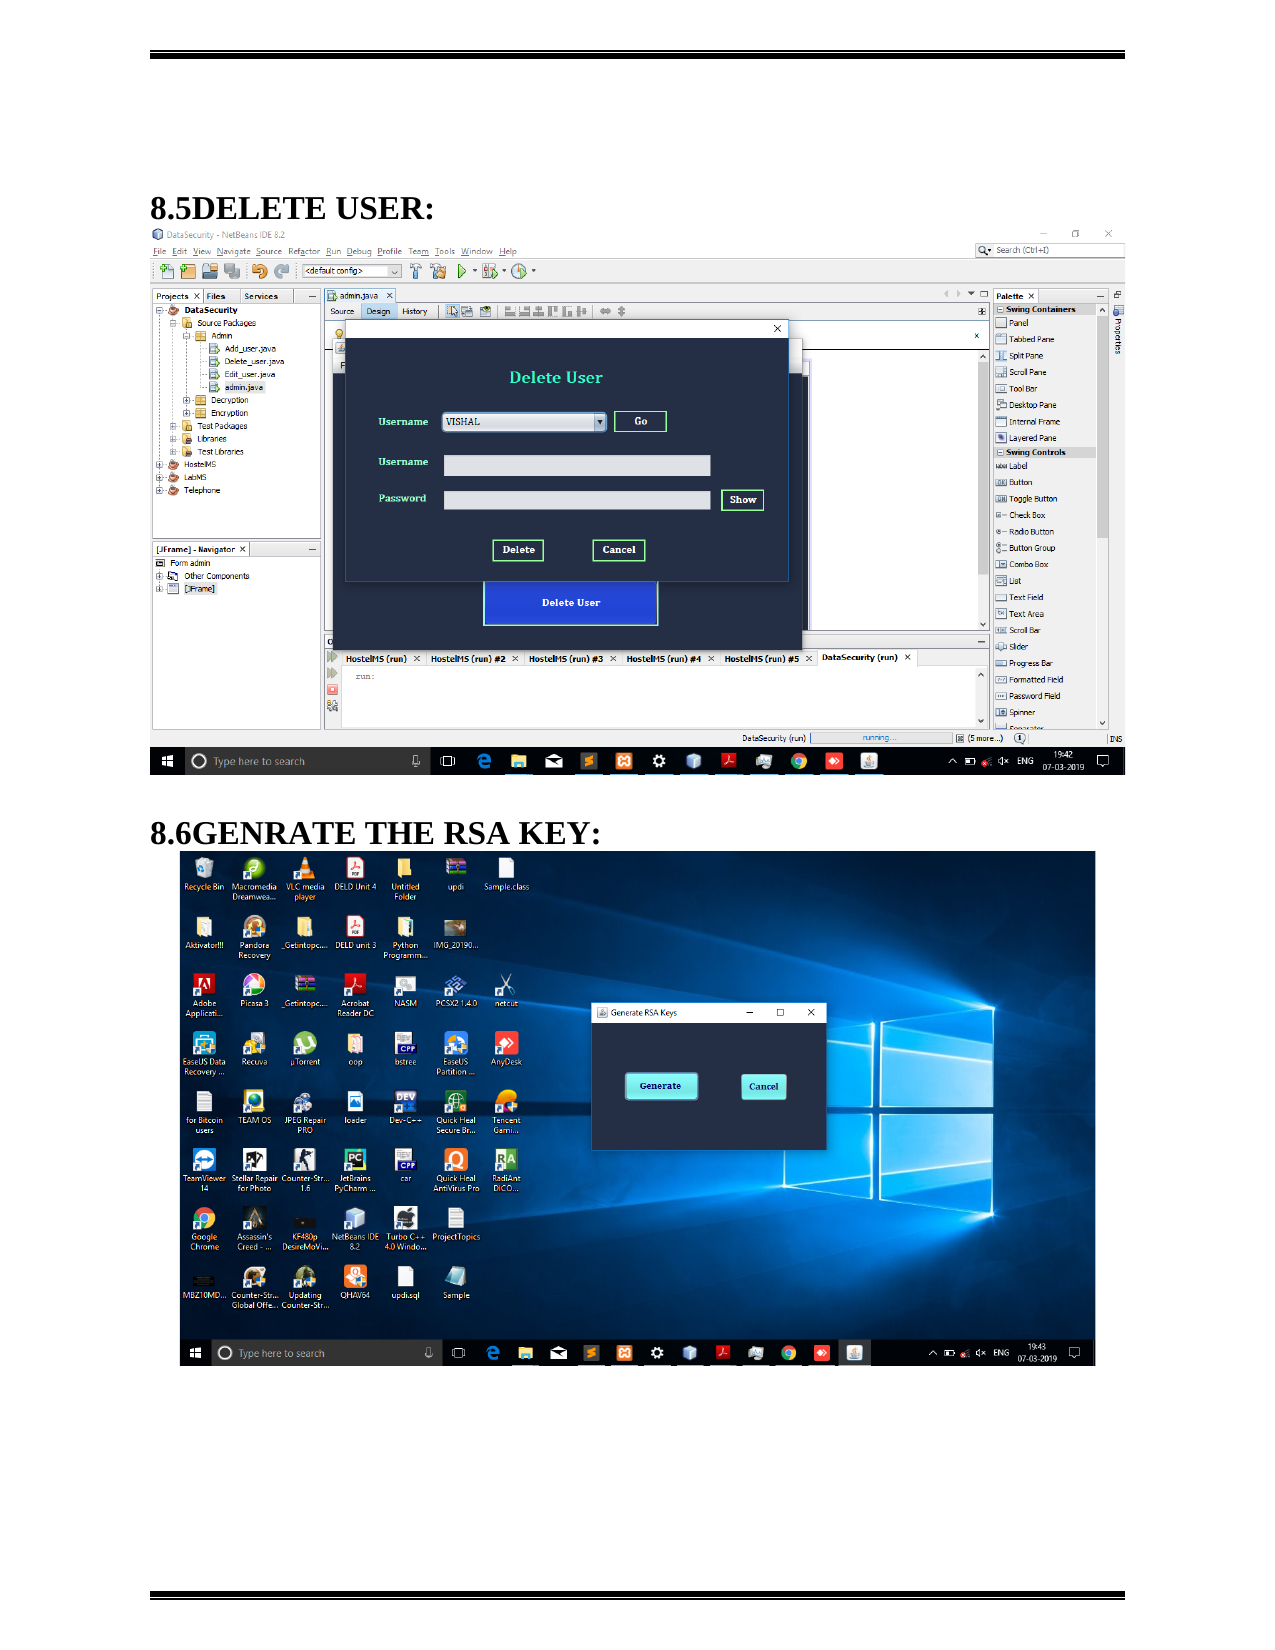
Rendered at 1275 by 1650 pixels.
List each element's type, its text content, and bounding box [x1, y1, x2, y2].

text 8.6GENRATE THE RSA KEY: [150, 813, 1125, 851]
text 8.5DELETE USER: [150, 188, 1125, 226]
picture [179, 851, 1096, 1366]
picture [150, 226, 1125, 775]
